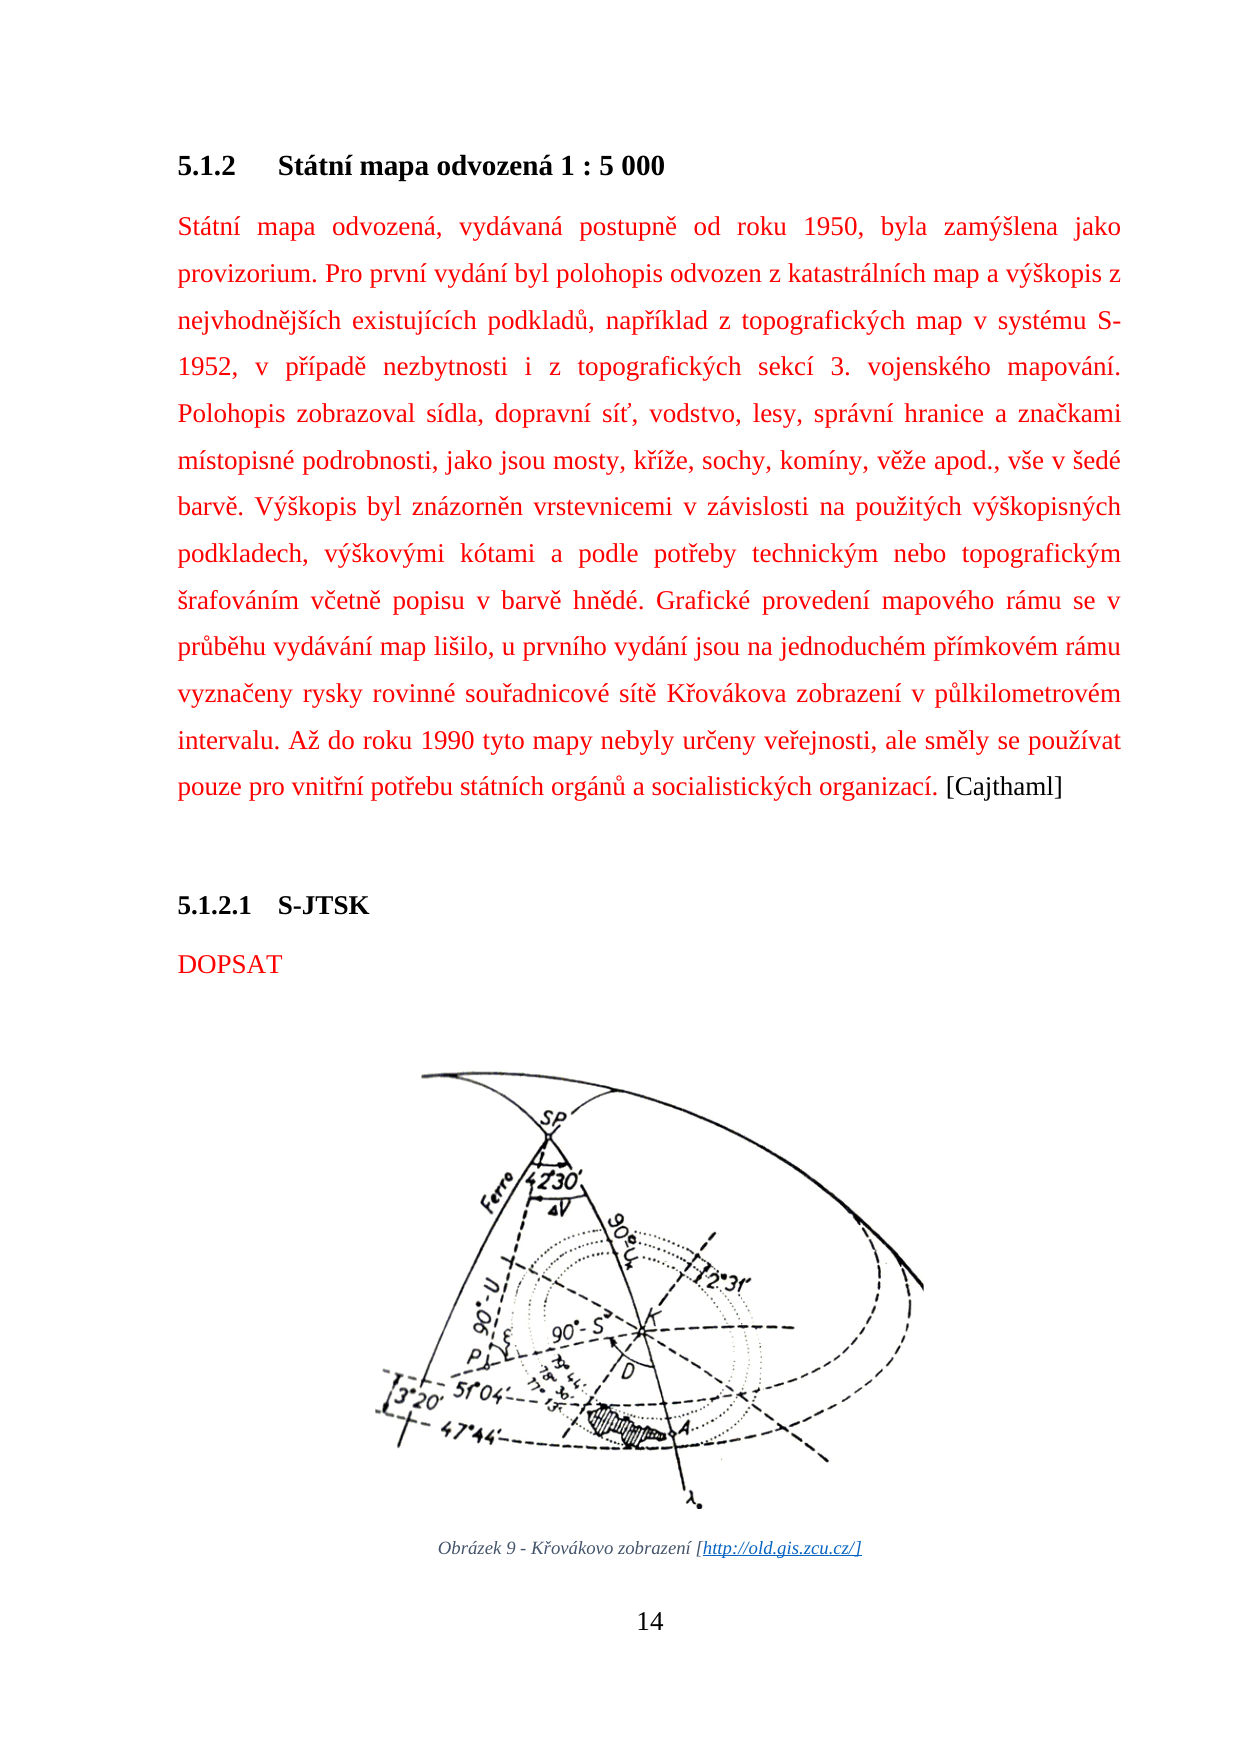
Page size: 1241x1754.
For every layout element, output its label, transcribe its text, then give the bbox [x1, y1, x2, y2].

subtitle Státní mapa odvozená 1 : 5 000 [177, 148, 1122, 181]
text Státní mapa odvozená, vydávaná postupně od roku 1950, byla zamýšlena jako provizorium. Pro první vydání byl polohopis odvozen z katastrálních map a výškopis z nejvhodnějších existujících podkladů, například z topografických map v systému S-1952, v případě nezbytnosti i z topografických sekcí 3. vojenského mapování. Polohopis zobrazoval sídla, dopravní síť, vodstvo, lesy, správní hranice a značkami místopisné podrobnosti, jako jsou mosty, kříže, sochy, komíny, věže apod., vše v šedé barvě. Výškopis byl znázorněn vrstevnicemi v závislosti na použitých výškopisných podkladech, výškovými kótami a podle potřeby technickým nebo topografickým šrafováním včetně popisu v barvě hnědé. Grafické provedení mapového rámu se v průběhu vydávání map lišilo, u prvního vydání jsou na jednoduchém přímkovém rámu vyznačeny rysky rovinné souřadnicové sítě Křovákova zobrazení v půlkilometrovém intervalu. Až do roku 1990 tyto mapy nebyly určeny veřejnosti, ale směly se používat pouze pro vnitřní potřebu státních orgánů a socialistických organizací. [Cajthaml] [177, 211, 1122, 802]
picture [375, 1066, 924, 1509]
text Obrázek 9 - Křovákovo zobrazení [http://old.gis.zcu.cz/] [177, 1537, 1122, 1558]
text DOPSAT [177, 948, 1122, 979]
subtitle S-JTSK [177, 889, 1122, 920]
